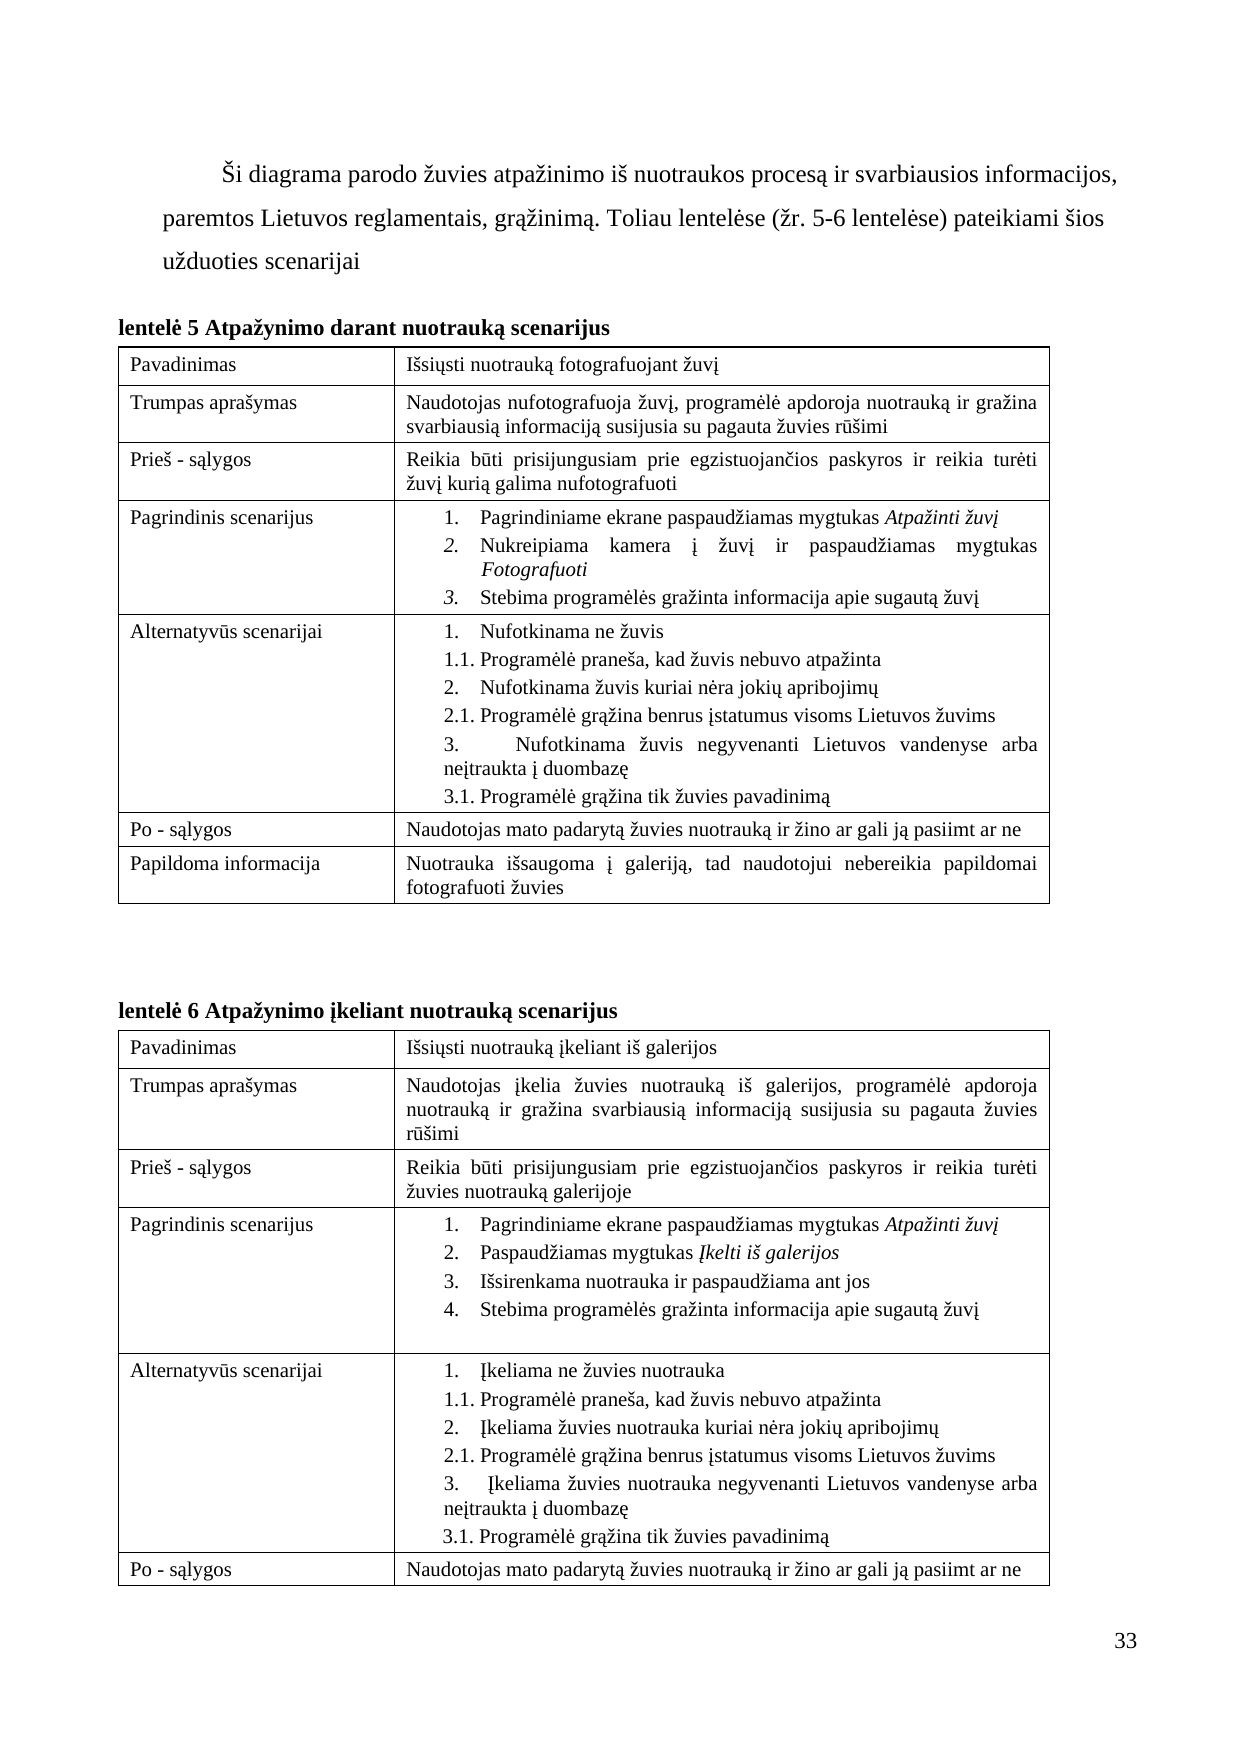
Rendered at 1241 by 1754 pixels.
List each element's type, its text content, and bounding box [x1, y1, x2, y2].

table_cell Pagrindinis scenarijus [119, 1208, 394, 1353]
table_cell Po - sąlygos [119, 813, 394, 846]
table_cell Prieš - sąlygos [119, 1150, 394, 1207]
table_cell Pagrindinis scenarijus [119, 501, 394, 613]
table_cell Reikia būti prisijungusiam prie egzistuojančios paskyros ir reikia turėti žuvies nuotrauką galerijoje [395, 1150, 1049, 1207]
table_cell Naudotojas nufotografuoja žuvį, programėlė apdoroja nuotrauką ir gražina svarbiausią informaciją susijusia su pagauta žuvies rūšimi [395, 386, 1049, 442]
text lentelė 5 Atpažynimo darant nuotrauką scenarijus [118, 314, 1137, 340]
table_cell Trumpas aprašymas [119, 1069, 394, 1149]
table_cell Pagrindiniame ekrane paspaudžiamas mygtukas Atpažinti žuvį Paspaudžiamas mygtukas Įkelti iš galerijos Išsirenkama nuotrauka ir paspaudžiama ant jos Stebima programėlės gražinta informacija apie sugautą žuvį [395, 1208, 1049, 1353]
table_cell Alternatyvūs scenarijai [119, 1354, 394, 1552]
table_header Pavadinimas [119, 1031, 394, 1068]
table_cell Reikia būti prisijungusiam prie egzistuojančios paskyros ir reikia turėti žuvį kurią galima nufotografuoti [395, 443, 1049, 499]
table_cell Prieš - sąlygos [119, 443, 394, 499]
table_cell Nuotrauka išsaugoma į galeriją, tad naudotojui nebereikia papildomai fotografuoti žuvies [395, 847, 1049, 903]
table_cell Naudotojas mato padarytą žuvies nuotrauką ir žino ar gali ją pasiimt ar ne [395, 1553, 1049, 1585]
table_header Išsiųsti nuotrauką įkeliant iš galerijos [395, 1031, 1049, 1068]
table_cell Po - sąlygos [119, 1553, 394, 1585]
table_cell Naudotojas mato padarytą žuvies nuotrauką ir žino ar gali ją pasiimt ar ne [395, 813, 1049, 846]
table_cell Pagrindiniame ekrane paspaudžiamas mygtukas Atpažinti žuvį Nukreipiama kamera į žuvį ir paspaudžiamas mygtukas Fotografuoti Stebima programėlės gražinta informacija apie sugautą žuvį [395, 501, 1049, 613]
table_cell Įkeliama ne žuvies nuotrauka Programėlė praneša, kad žuvis nebuvo atpažinta Įkeliama žuvies nuotrauka kuriai nėra jokių apribojimų Programėlė grąžina benrus įstatumus visoms Lietuvos žuvims 3. Įkeliama žuvies nuotrauka negyvenanti Lietuvos vandenyse arba neįtraukta į duombazę 3.1. Programėlė grąžina tik žuvies pavadinimą [395, 1354, 1049, 1552]
text lentelė 6 Atpažynimo įkeliant nuotrauką scenarijus [118, 997, 1137, 1023]
table_header Pavadinimas [119, 348, 394, 384]
table_cell Naudotojas įkelia žuvies nuotrauką iš galerijos, programėlė apdoroja nuotrauką ir gražina svarbiausią informaciją susijusia su pagauta žuvies rūšimi [395, 1069, 1049, 1149]
table_cell Alternatyvūs scenarijai [119, 615, 394, 812]
table_cell Nufotkinama ne žuvis Programėlė praneša, kad žuvis nebuvo atpažinta Nufotkinama žuvis kuriai nėra jokių apribojimų Programėlė grąžina benrus įstatumus visoms Lietuvos žuvims 3. Nufotkinama žuvis negyvenanti Lietuvos vandenyse arba neįtraukta į duombazę 3.1. Programėlė grąžina tik žuvies pavadinimą [395, 615, 1049, 812]
text Ši diagrama parodo žuvies atpažinimo iš nuotraukos procesą ir svarbiausios informacijos, paremtos Lietuvos reglamentais, grąžinimą. Toliau lentelėse (žr. 5-6 lentelėse) pateikiami šios užduoties scenarijai [162, 159, 1137, 274]
table_header Išsiųsti nuotrauką fotografuojant žuvį [395, 348, 1049, 384]
table_cell Trumpas aprašymas [119, 386, 394, 442]
table_cell Papildoma informacija [119, 847, 394, 903]
